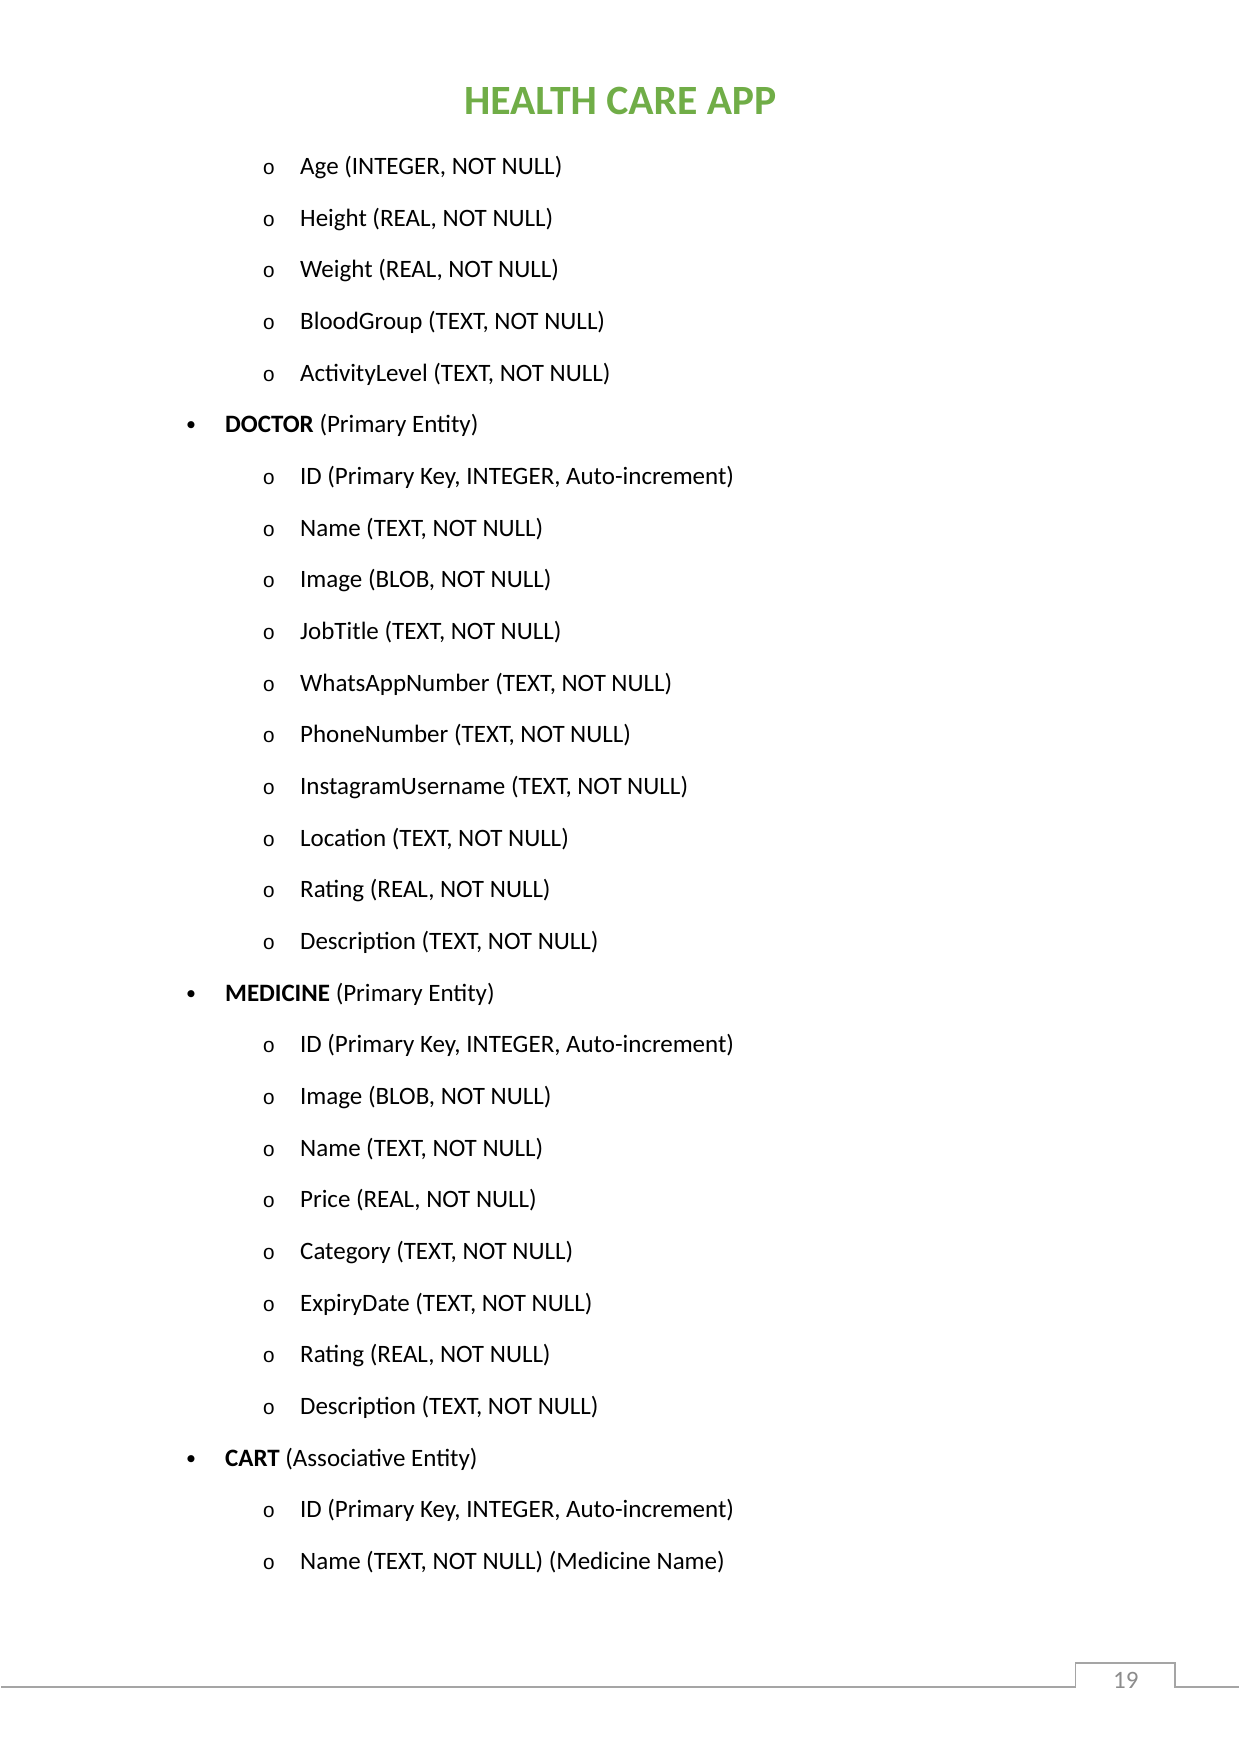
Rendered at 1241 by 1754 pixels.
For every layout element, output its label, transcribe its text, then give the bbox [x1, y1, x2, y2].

list JobTitle (TEXT, NOT NULL) [262, 615, 1090, 646]
list MEDICINE (Primary Entity) [187, 977, 1090, 1007]
list PhoneNumber (TEXT, NOT NULL) [262, 718, 1090, 749]
list Rating (REAL, NOT NULL) [262, 873, 1090, 904]
list ActivityLevel (TEXT, NOT NULL) [262, 357, 1090, 387]
list ID (Primary Key, INTEGER, Auto-increment) [262, 1493, 1090, 1524]
list ID (Primary Key, INTEGER, Auto-increment) [262, 1028, 1090, 1059]
list Age (INTEGER, NOT NULL) [262, 150, 1090, 181]
list Name (TEXT, NOT NULL) [262, 512, 1090, 542]
list Location (TEXT, NOT NULL) [262, 822, 1090, 852]
list Name (TEXT, NOT NULL) (Medicine Name) [262, 1545, 1090, 1576]
list Image (BLOB, NOT NULL) [262, 1080, 1090, 1111]
list Category (TEXT, NOT NULL) [262, 1235, 1090, 1266]
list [262, 460, 1090, 491]
list InstagramUsername (TEXT, NOT NULL) [262, 770, 1090, 801]
list Image (BLOB, NOT NULL) [262, 563, 1090, 594]
list Price (REAL, NOT NULL) [262, 1183, 1090, 1214]
list DOCTOR (Primary Entity) [187, 408, 1090, 439]
list Description (TEXT, NOT NULL) [262, 1390, 1090, 1421]
list ExpiryDate (TEXT, NOT NULL) [262, 1287, 1090, 1317]
list WhatsAppNumber (TEXT, NOT NULL) [262, 667, 1090, 697]
list Weight (REAL, NOT NULL) [262, 253, 1090, 284]
list CART (Associative Entity) [187, 1442, 1090, 1472]
list Rating (REAL, NOT NULL) [262, 1338, 1090, 1369]
list BloodGroup (TEXT, NOT NULL) [262, 305, 1090, 336]
list Height (REAL, NOT NULL) [262, 202, 1090, 232]
list Name (TEXT, NOT NULL) [262, 1132, 1090, 1162]
list Description (TEXT, NOT NULL) [262, 925, 1090, 956]
